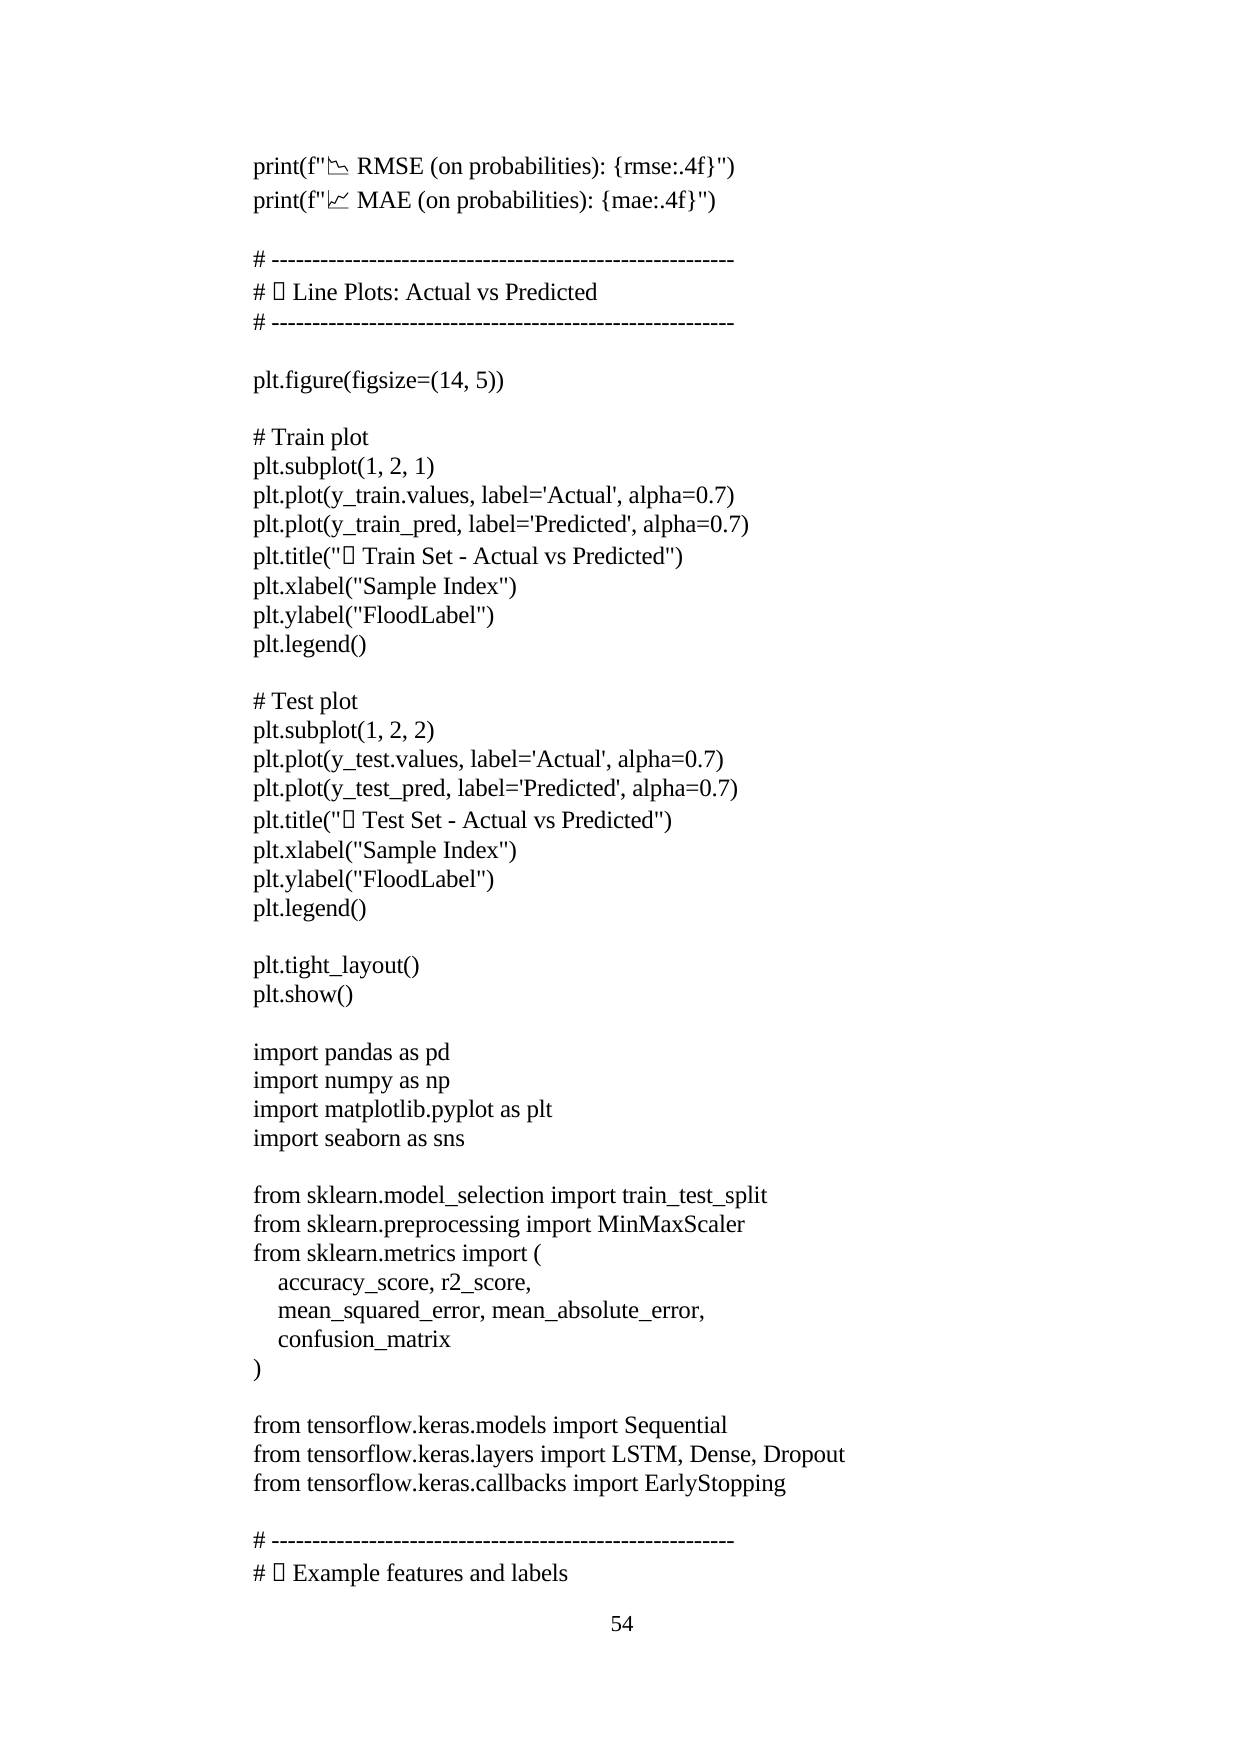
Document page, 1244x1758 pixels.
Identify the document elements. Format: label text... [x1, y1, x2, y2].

text import matplotlib.pyplot as plt [253, 1094, 1155, 1123]
text # Train plot [253, 422, 1155, 451]
text plt.legend() [253, 629, 1155, 658]
text # 🔹 Line Plots: Actual vs Predicted [253, 273, 1155, 307]
text ) [253, 1353, 1155, 1382]
text plt.tight_layout() [253, 951, 1155, 979]
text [253, 1526, 1155, 1554]
text import pandas as pd [253, 1037, 1155, 1066]
text # 🔹 Example features and labels [253, 1554, 1155, 1588]
text from sklearn.model_selection import train_test_split [253, 1181, 1155, 1209]
text from tensorflow.keras.callbacks import EarlyStopping [253, 1468, 1155, 1497]
text from tensorflow.keras.layers import LSTM, Dense, Dropout [253, 1439, 1155, 1468]
text plt.ylabel("FloodLabel") [253, 600, 1155, 629]
text plt.plot(y_test_pred, label='Predicted', alpha=0.7) [253, 773, 1155, 801]
text import numpy as np [253, 1066, 1155, 1094]
text plt.plot(y_train_pred, label='Predicted', alpha=0.7) [253, 509, 1155, 537]
text plt.title("📗 Test Set - Actual vs Predicted") [253, 801, 1155, 836]
text # --------------------------------------------------------- [253, 307, 1155, 336]
text print(f"📉 RMSE (on probabilities): {rmse:.4f}") [253, 148, 1155, 182]
text plt.plot(y_train.values, label='Actual', alpha=0.7) [253, 480, 1155, 509]
text plt.plot(y_test.values, label='Actual', alpha=0.7) [253, 744, 1155, 773]
text plt.show() [253, 979, 1155, 1008]
text confusion_matrix [253, 1324, 1155, 1353]
text mean_squared_error, mean_absolute_error, [253, 1296, 1155, 1324]
text print(f"📈 MAE (on probabilities): {mae:.4f}") [253, 182, 1155, 216]
text plt.legend() [253, 893, 1155, 922]
text plt.ylabel("FloodLabel") [253, 864, 1155, 893]
text from sklearn.metrics import ( [253, 1238, 1155, 1267]
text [253, 244, 1155, 273]
text plt.xlabel("Sample Index") [253, 571, 1155, 600]
text plt.title("📘 Train Set - Actual vs Predicted") [253, 537, 1155, 571]
text from sklearn.preprocessing import MinMaxScaler [253, 1209, 1155, 1238]
text from tensorflow.keras.models import Sequential [253, 1411, 1155, 1439]
text plt.xlabel("Sample Index") [253, 836, 1155, 864]
text plt.subplot(1, 2, 1) [253, 451, 1155, 480]
text import seaborn as sns [253, 1123, 1155, 1152]
text accuracy_score, r2_score, [253, 1267, 1155, 1296]
text plt.subplot(1, 2, 2) [253, 715, 1155, 744]
text plt.figure(figsize=(14, 5)) [253, 365, 1155, 394]
text # Test plot [253, 686, 1155, 715]
